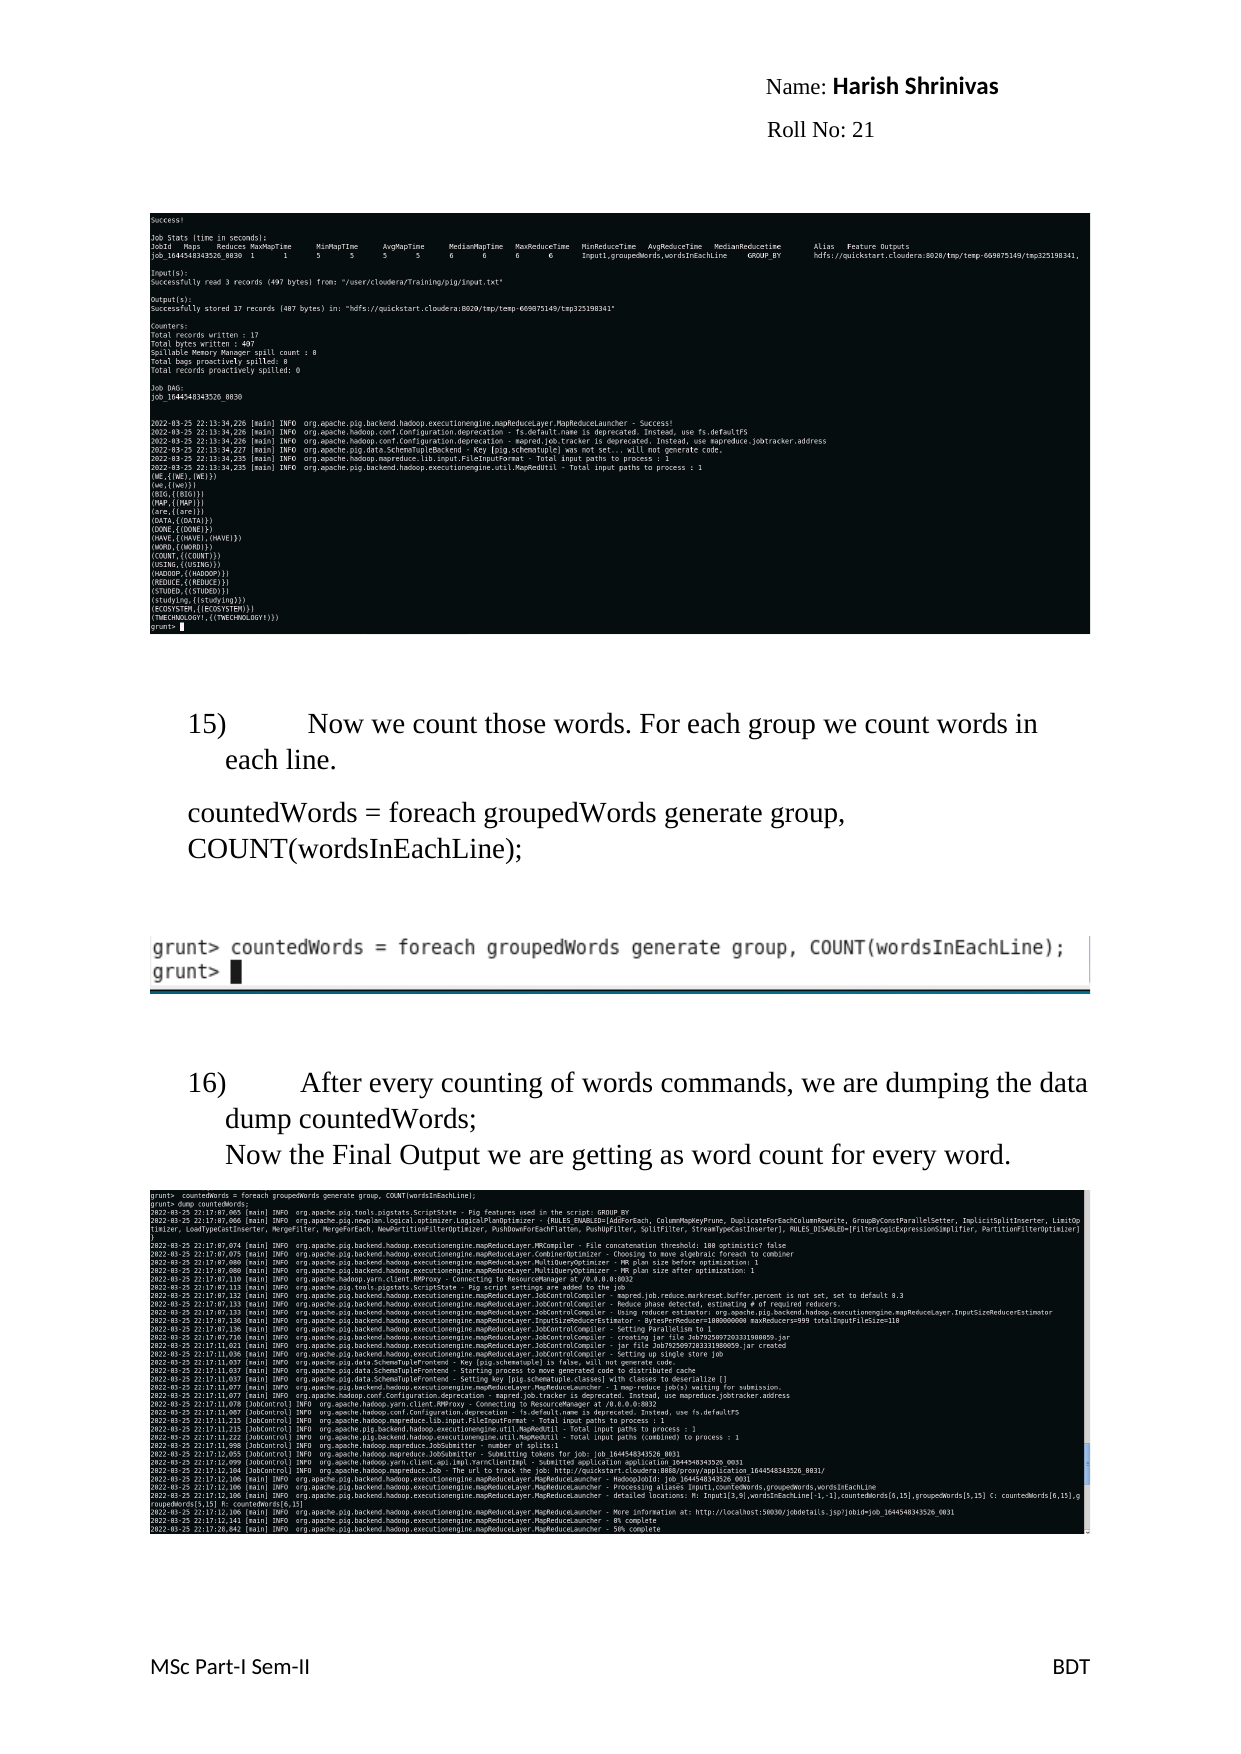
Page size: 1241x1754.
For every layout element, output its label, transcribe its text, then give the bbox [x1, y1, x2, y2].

list After every counting of words commands, we are dumping the data dump countedWords; [187, 1065, 1090, 1135]
text countedWords = foreach groupedWords generate group, COUNT(wordsInEachLine); [187, 795, 1090, 864]
picture [150, 936, 1091, 990]
picture [150, 213, 1091, 635]
list Now we count those words. For each group we count words in each line. [187, 706, 1090, 776]
list Now the Final Output we are getting as word count for every word. [225, 1137, 1090, 1171]
picture [150, 1190, 1091, 1534]
